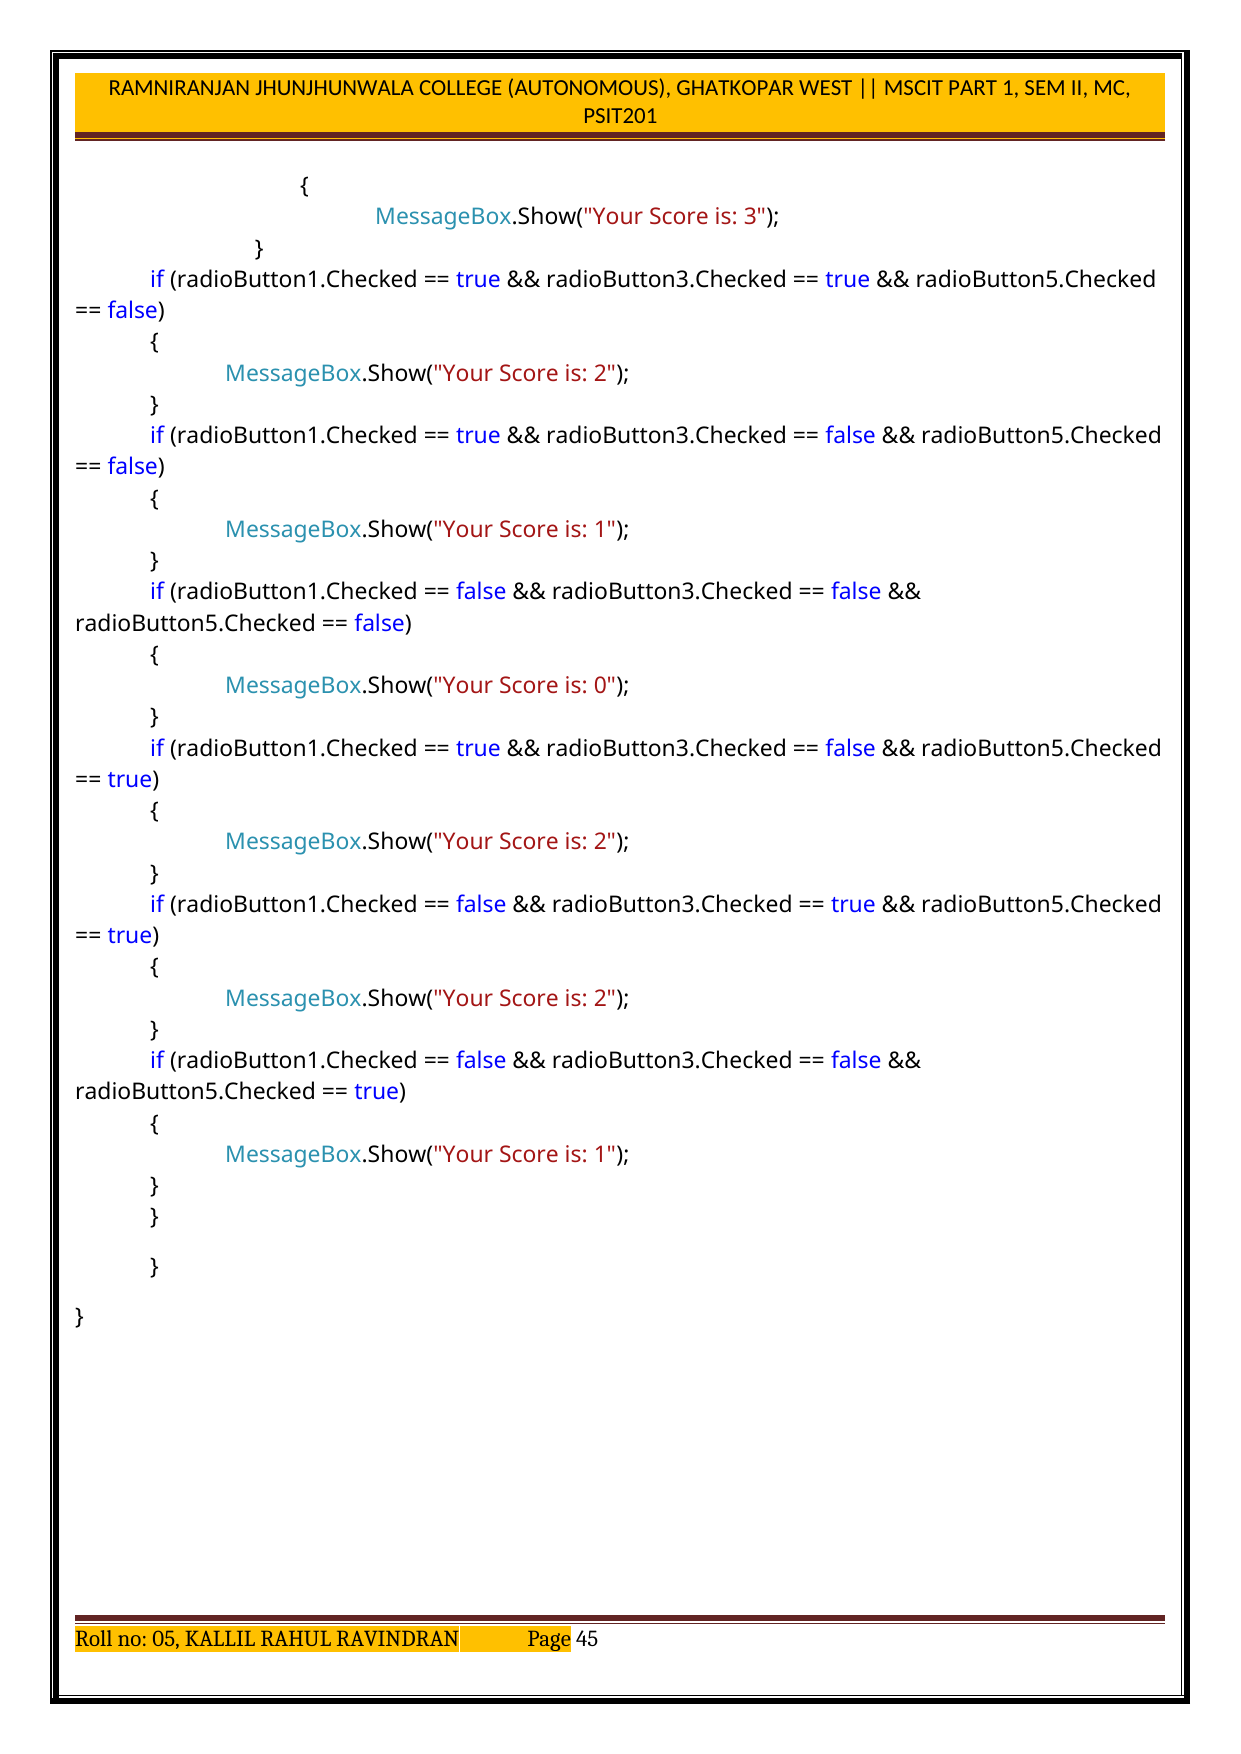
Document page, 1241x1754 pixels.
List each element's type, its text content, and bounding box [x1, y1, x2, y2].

text MessageBox.Show("Your Score is: 1"); [75, 1138, 1165, 1169]
text MessageBox.Show("Your Score is: 2"); [75, 825, 1165, 856]
text } [75, 544, 1165, 575]
text { [75, 481, 1165, 513]
text if (radioButton1.Checked == false && radioButton3.Checked == false && radioButton5.Checked == false) [75, 575, 1165, 638]
text { [225, 169, 1165, 200]
text { [75, 638, 1165, 669]
text if (radioButton1.Checked == true && radioButton3.Checked == false && radioButton5.Checked == false) [75, 419, 1165, 481]
text { [75, 794, 1165, 825]
text MessageBox.Show("Your Score is: 2"); [75, 981, 1165, 1013]
text { [75, 1106, 1165, 1138]
text if (radioButton1.Checked == false && radioButton3.Checked == true && radioButton5.Checked == true) [75, 888, 1165, 950]
text } [75, 1250, 1165, 1281]
text MessageBox.Show("Your Score is: 0"); [75, 669, 1165, 700]
text MessageBox.Show("Your Score is: 1"); [75, 513, 1165, 544]
text } [75, 700, 1165, 731]
text } [225, 231, 1165, 263]
text } [75, 388, 1165, 419]
text } [75, 1200, 1165, 1231]
text { [75, 325, 1165, 356]
text MessageBox.Show("Your Score is: 2"); [75, 356, 1165, 388]
text if (radioButton1.Checked == false && radioButton3.Checked == false && radioButton5.Checked == true) [75, 1044, 1165, 1106]
text } [75, 1013, 1165, 1044]
text if (radioButton1.Checked == true && radioButton3.Checked == false && radioButton5.Checked == true) [75, 731, 1165, 794]
text } [75, 1300, 1165, 1331]
text } [75, 856, 1165, 888]
text { [75, 950, 1165, 981]
text } [75, 1169, 1165, 1200]
text MessageBox.Show("Your Score is: 3"); [300, 200, 1165, 231]
text if (radioButton1.Checked == true && radioButton3.Checked == true && radioButton5.Checked == false) [75, 263, 1165, 325]
